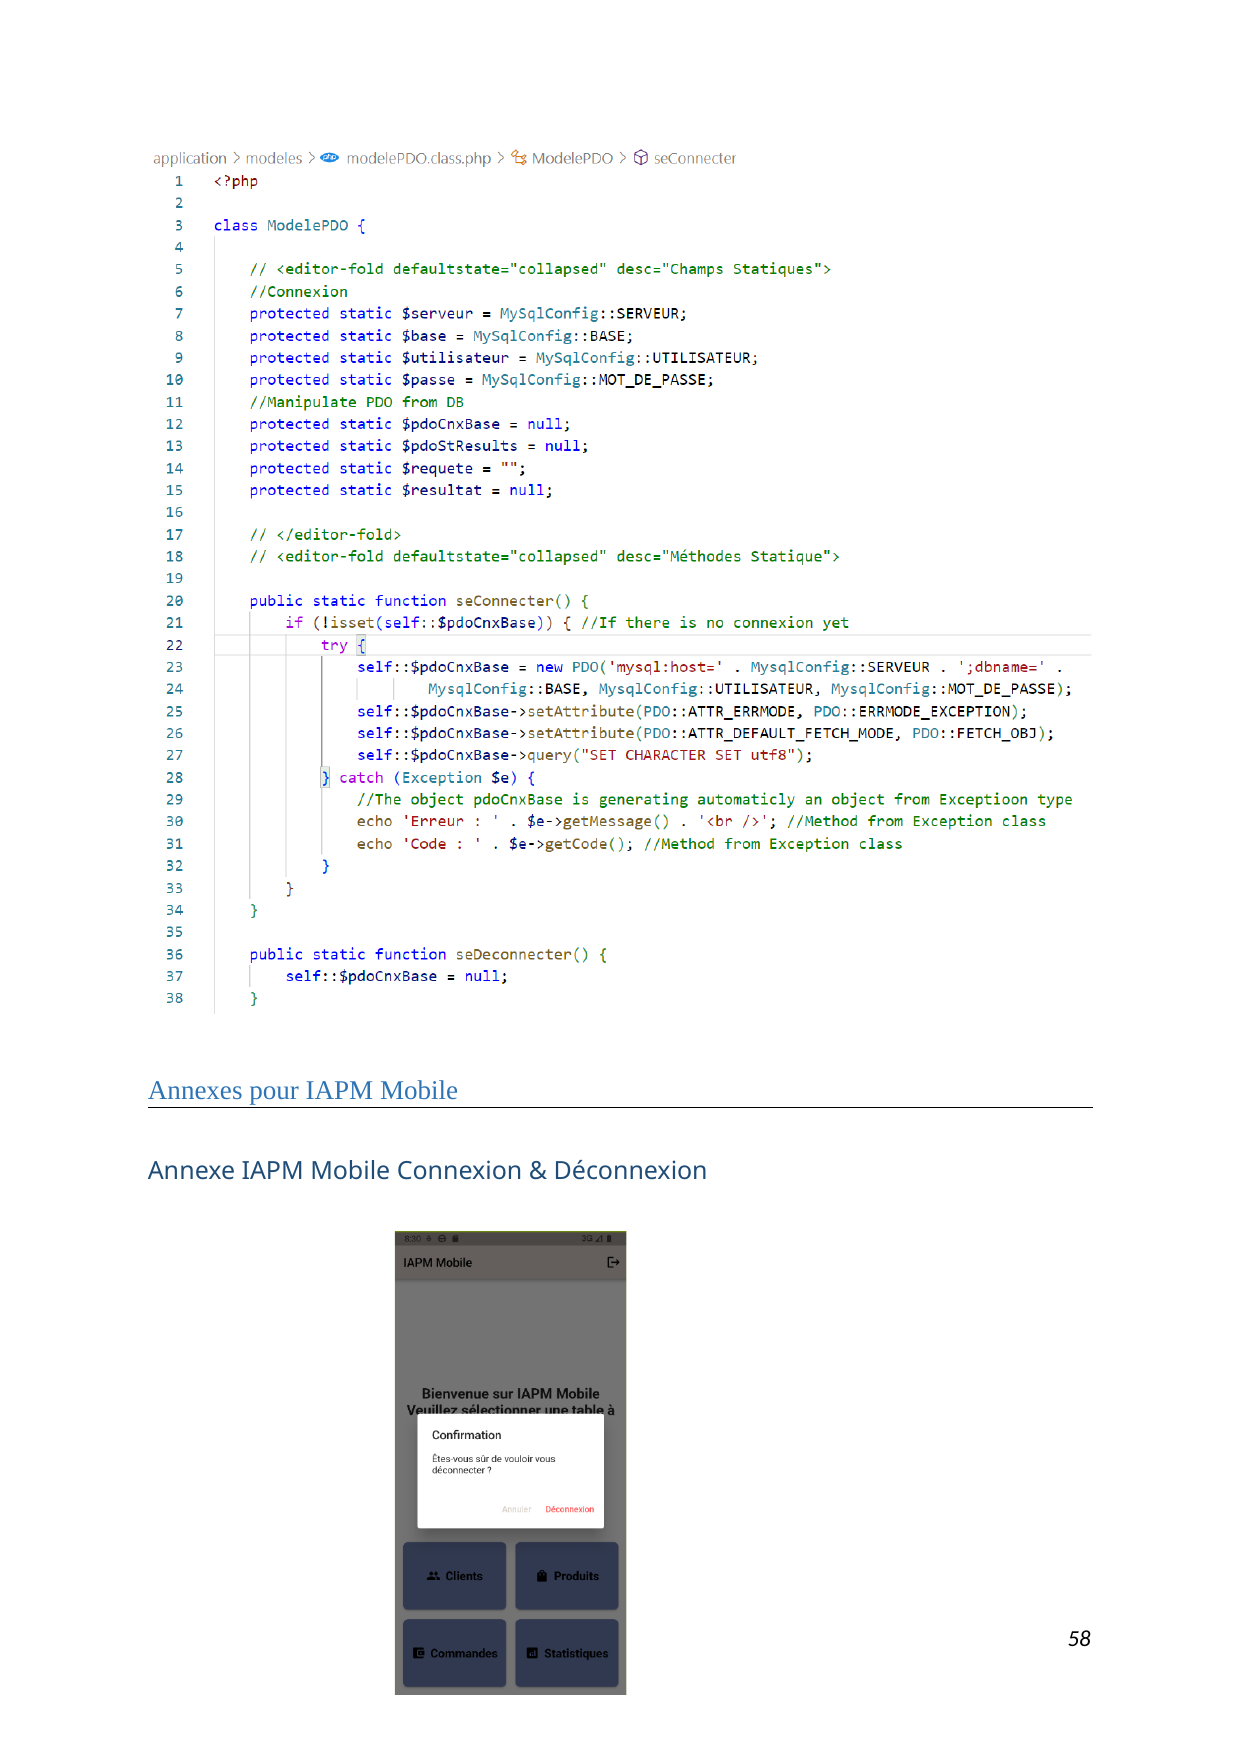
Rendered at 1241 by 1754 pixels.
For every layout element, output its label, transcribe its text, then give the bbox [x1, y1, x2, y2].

subtitle Annexes pour IAPM Mobile [148, 1074, 1093, 1107]
subtitle Annexe IAPM Mobile Connexion & Déconnexion [148, 1153, 1093, 1187]
picture [394, 1231, 627, 1695]
picture [147, 147, 1092, 1014]
